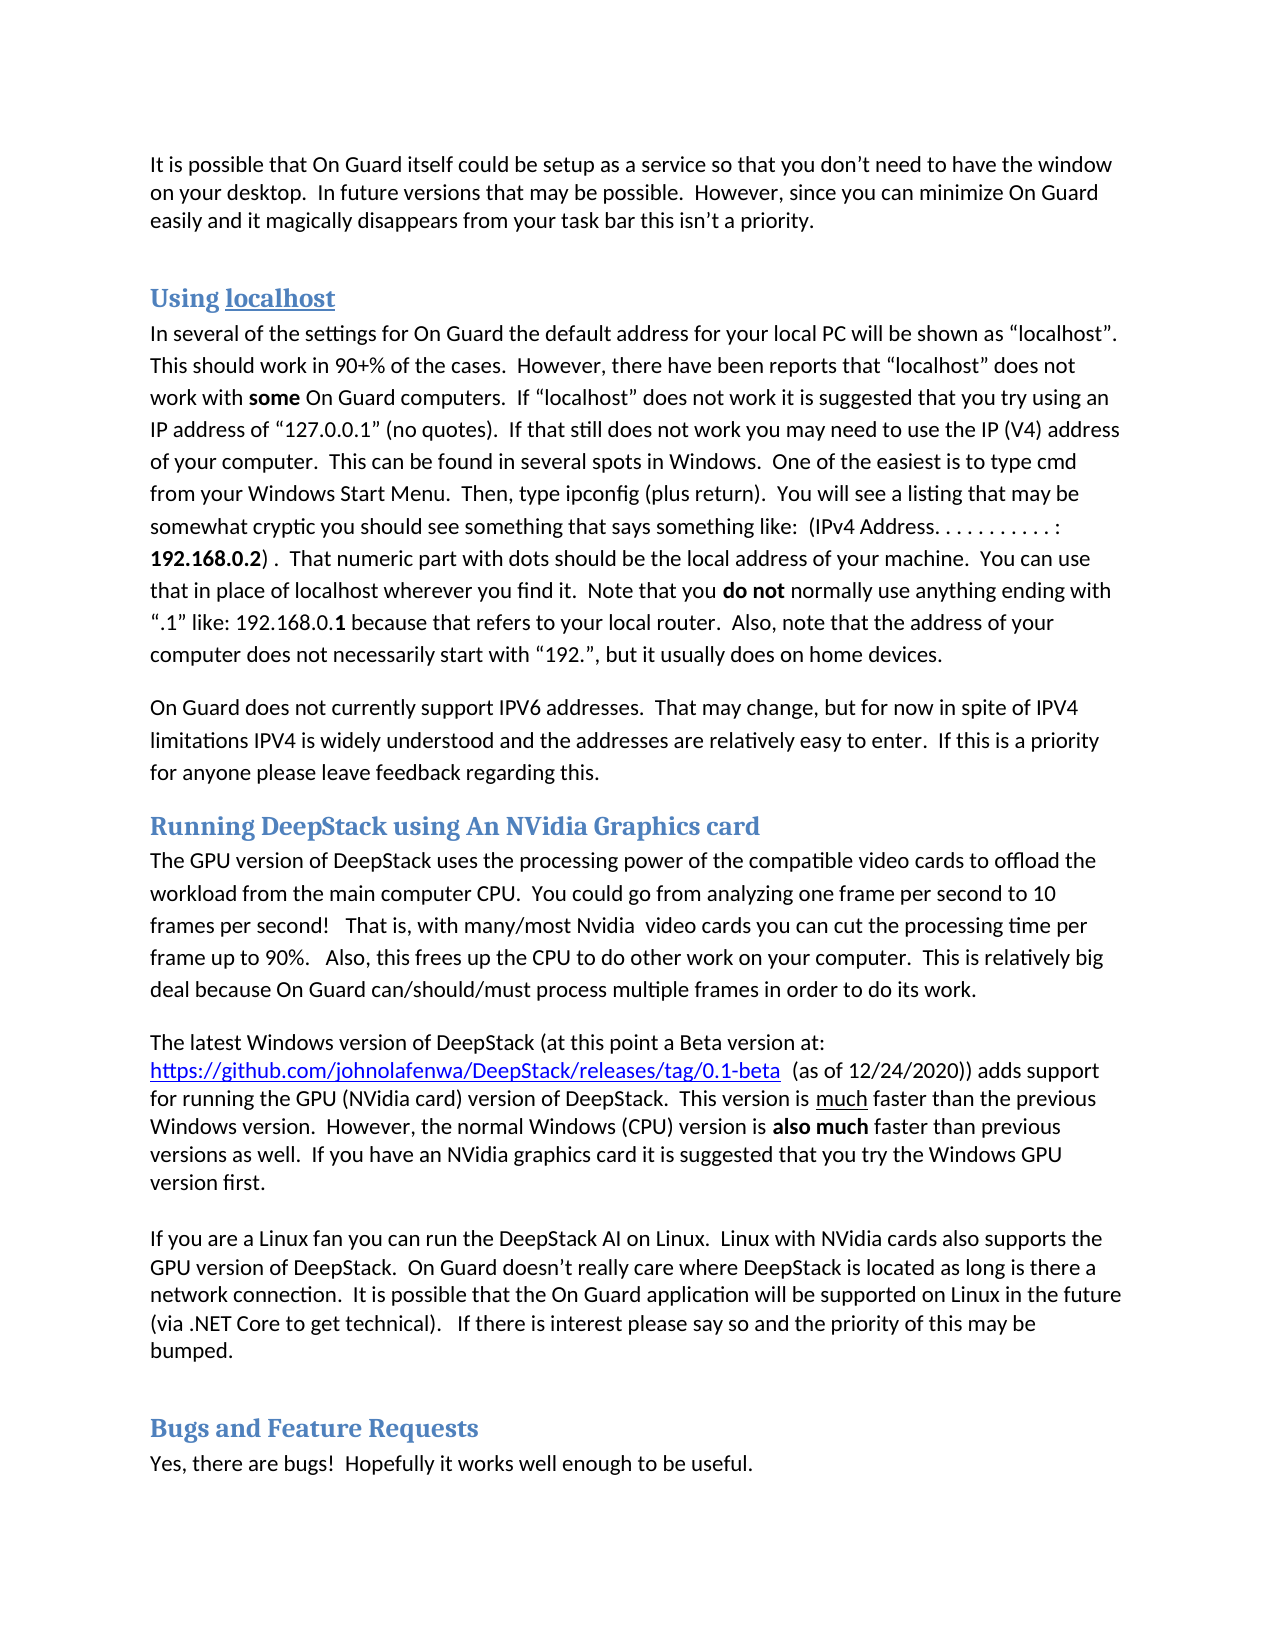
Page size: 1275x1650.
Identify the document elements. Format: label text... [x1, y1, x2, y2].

text It is possible that On Guard itself could be setup as a service so that you don’t need to have the window on your desktop. In future versions that may be possible. However, since you can minimize On Guard easily and it magically disappears from your task bar this isn’t a priority. [150, 150, 1125, 234]
text On Guard does not currently support IPV6 addresses. That may change, but for now in spite of IPV4 limitations IPV4 is widely understood and the addresses are relatively easy to enter. If this is a priority for anyone please leave feedback regarding this. [150, 693, 1125, 786]
text The latest Windows version of DeepStack (at this point a Beta version at: https://github.com/johnolafenwa/DeepStack/releases/tag/0.1-beta (as of 12/24/2020)) adds support for running the GPU (NVidia card) version of DeepStack. This version is much faster than the previous Windows version. However, the normal Windows (CPU) version is also much faster than previous versions as well. If you have an NVidia graphics card it is suggested that you try the Windows GPU version first. [150, 1028, 1125, 1197]
subtitle Bugs and Feature Requests [150, 1413, 1125, 1445]
text The GPU version of DeepStack uses the processing power of the compatible video cards to offload the workload from the main computer CPU. You could go from analyzing one frame per second to 10 frames per second! That is, with many/most Nvidia video cards you can cut the processing time per frame up to 90%. Also, this frees up the CPU to do other work on your computer. This is relatively big deal because On Guard can/should/must process multiple frames in order to do its work. [150, 847, 1125, 1003]
text Yes, there are bugs! Hopefully it works well enough to be useful. [150, 1449, 1125, 1477]
subtitle Running DeepStack using An NVidia Graphics card [150, 811, 1125, 842]
text If you are a Linux fan you can run the DeepStack AI on Linux. Linux with NVidia cards also supports the GPU version of DeepStack. On Guard doesn’t really care where DeepStack is located as long is there a network connection. It is possible that the On Guard application will be supported on Linux in the future (via .NET Core to get technical). If there is interest please say so and the priority of this may be bumped. [150, 1224, 1125, 1365]
text In several of the settings for On Guard the default address for your local PC will be shown as “localhost”. This should work in 90+% of the cases. However, there have been reports that “localhost” does not work with some On Guard computers. If “localhost” does not work it is suggested that you try using an IP address of “127.0.0.1” (no quotes). If that still does not work you may need to use the IP (V4) address of your computer. This can be found in several spots in Windows. One of the easiest is to type cmd from your Windows Start Menu. Then, type ipconfig (plus return). You will see a listing that may be somewhat cryptic you should see something that says something like: (IPv4 Address. . . . . . . . . . . : 192.168.0.2) . That numeric part with dots should be the local address of your machine. You can use that in place of localhost wherever you find it. Note that you do not normally use anything ending with “.1” like: 192.168.0.1 because that refers to your local router. Also, note that the address of your computer does not necessarily start with “192.”, but it usually does on home devices. [150, 319, 1125, 668]
subtitle Using localhost [150, 283, 1125, 314]
